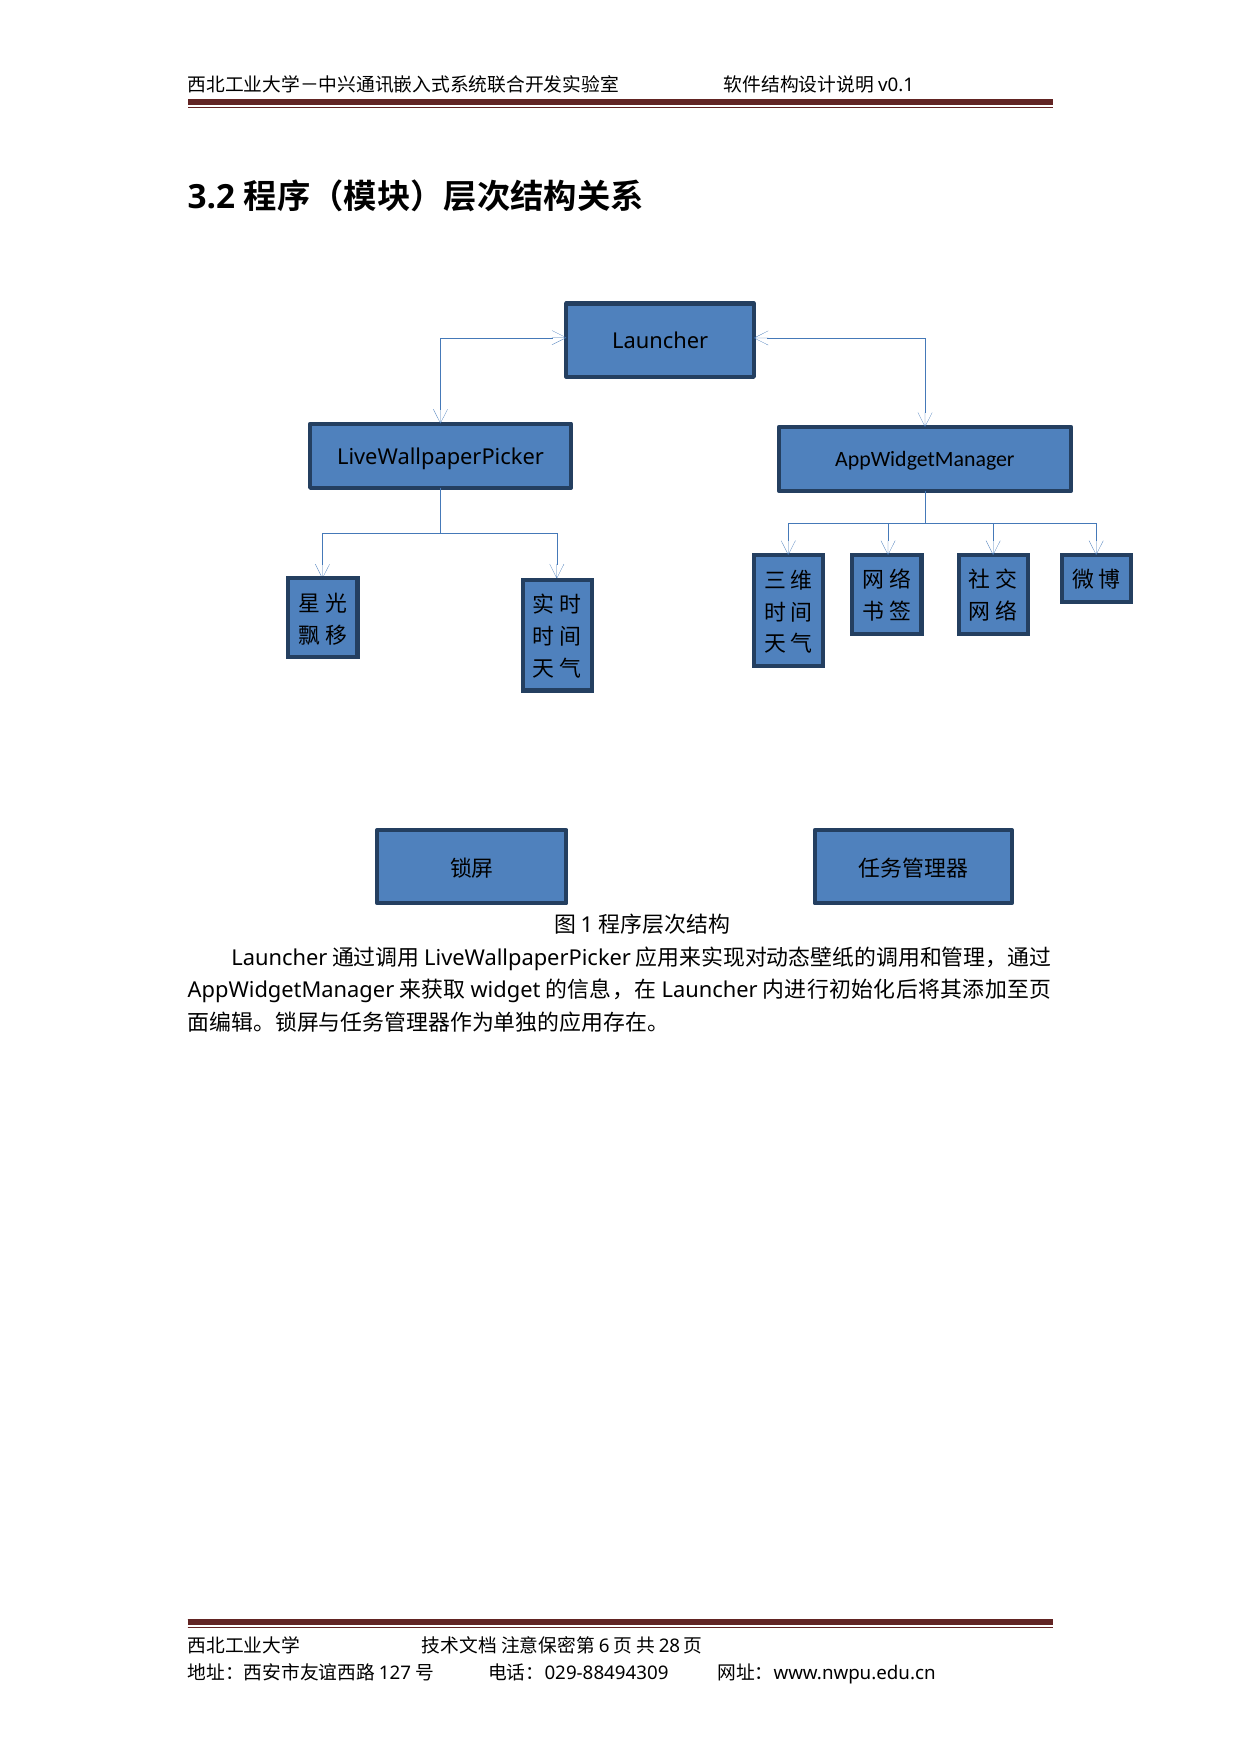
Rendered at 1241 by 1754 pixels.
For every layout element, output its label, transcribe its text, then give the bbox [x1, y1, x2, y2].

text Launcher通过调用LiveWallpaperPicker应用来实现对动态壁纸的调用和管理，通过AppWidgetManager来获取widget的信息，在Launcher内进行初始化后将其添加至页面编辑。锁屏与任务管理器作为单独的应用存在。 [187, 939, 1053, 1037]
text 图1 程序层次结构 [187, 907, 1053, 939]
subtitle 3.2 程序（模块）层次结构关系 [187, 162, 1053, 227]
